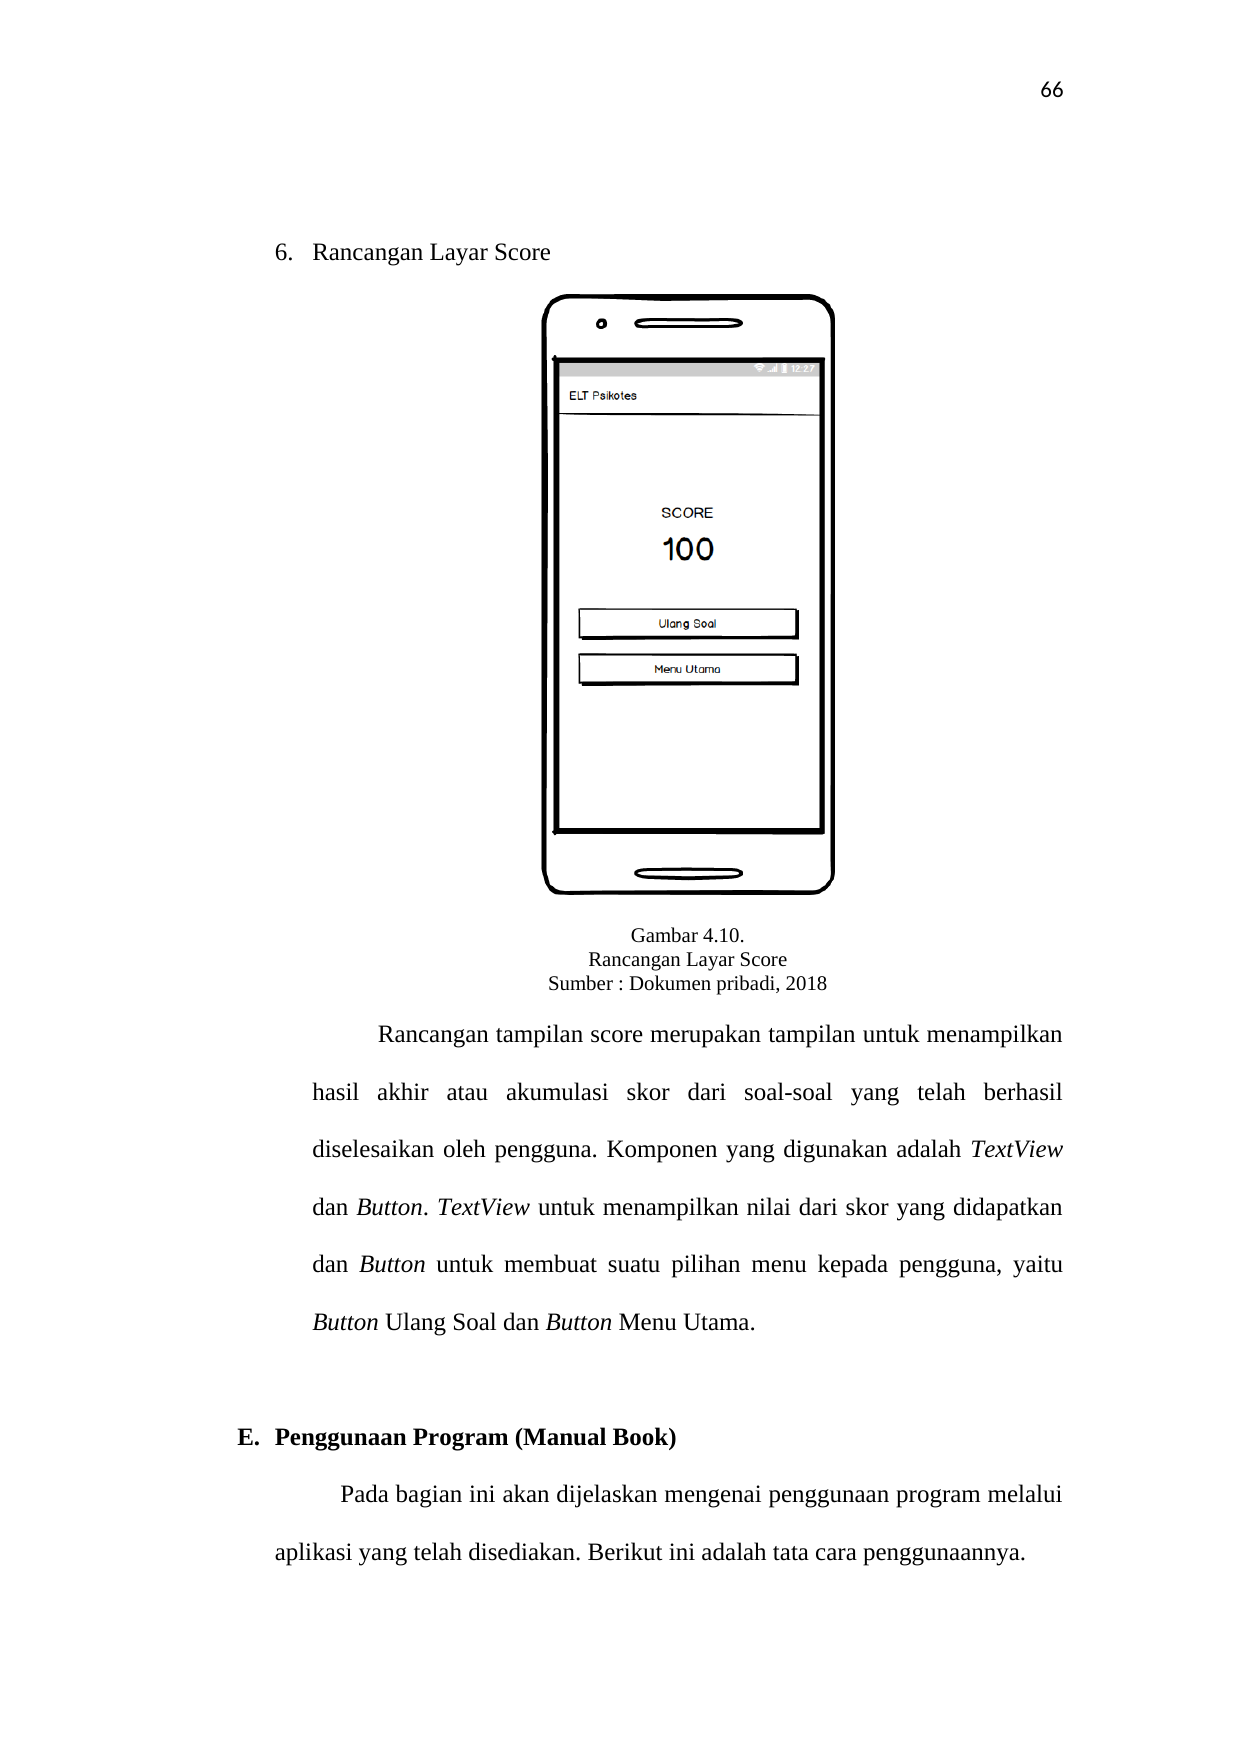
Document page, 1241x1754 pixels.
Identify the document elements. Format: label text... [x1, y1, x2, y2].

list Rancangan Layar Score [274, 237, 1063, 266]
text Sumber : Dokumen pribadi, 2018 [312, 971, 1063, 995]
picture [540, 294, 835, 895]
text Gambar 4.10. [312, 923, 1063, 947]
text Pada bagian ini akan dijelaskan mengenai penggunaan program melalui aplikasi yang telah disediakan. Berikut ini adalah tata cara penggunaannya. [274, 1479, 1063, 1566]
text Rancangan Layar Score [312, 947, 1063, 971]
text Rancangan tampilan score merupakan tampilan untuk menampilkan hasil akhir atau akumulasi skor dari soal-soal yang telah berhasil diselesaikan oleh pengguna. Komponen yang digunakan adalah TextView dan Button. TextView untuk menampilkan nilai dari skor yang didapatkan dan Button untuk membuat suatu pilihan menu kepada pengguna, yaitu Button Ulang Soal dan Button Menu Utama. [312, 1019, 1063, 1336]
list Penggunaan Program (Manual Book) [237, 1422, 1063, 1451]
